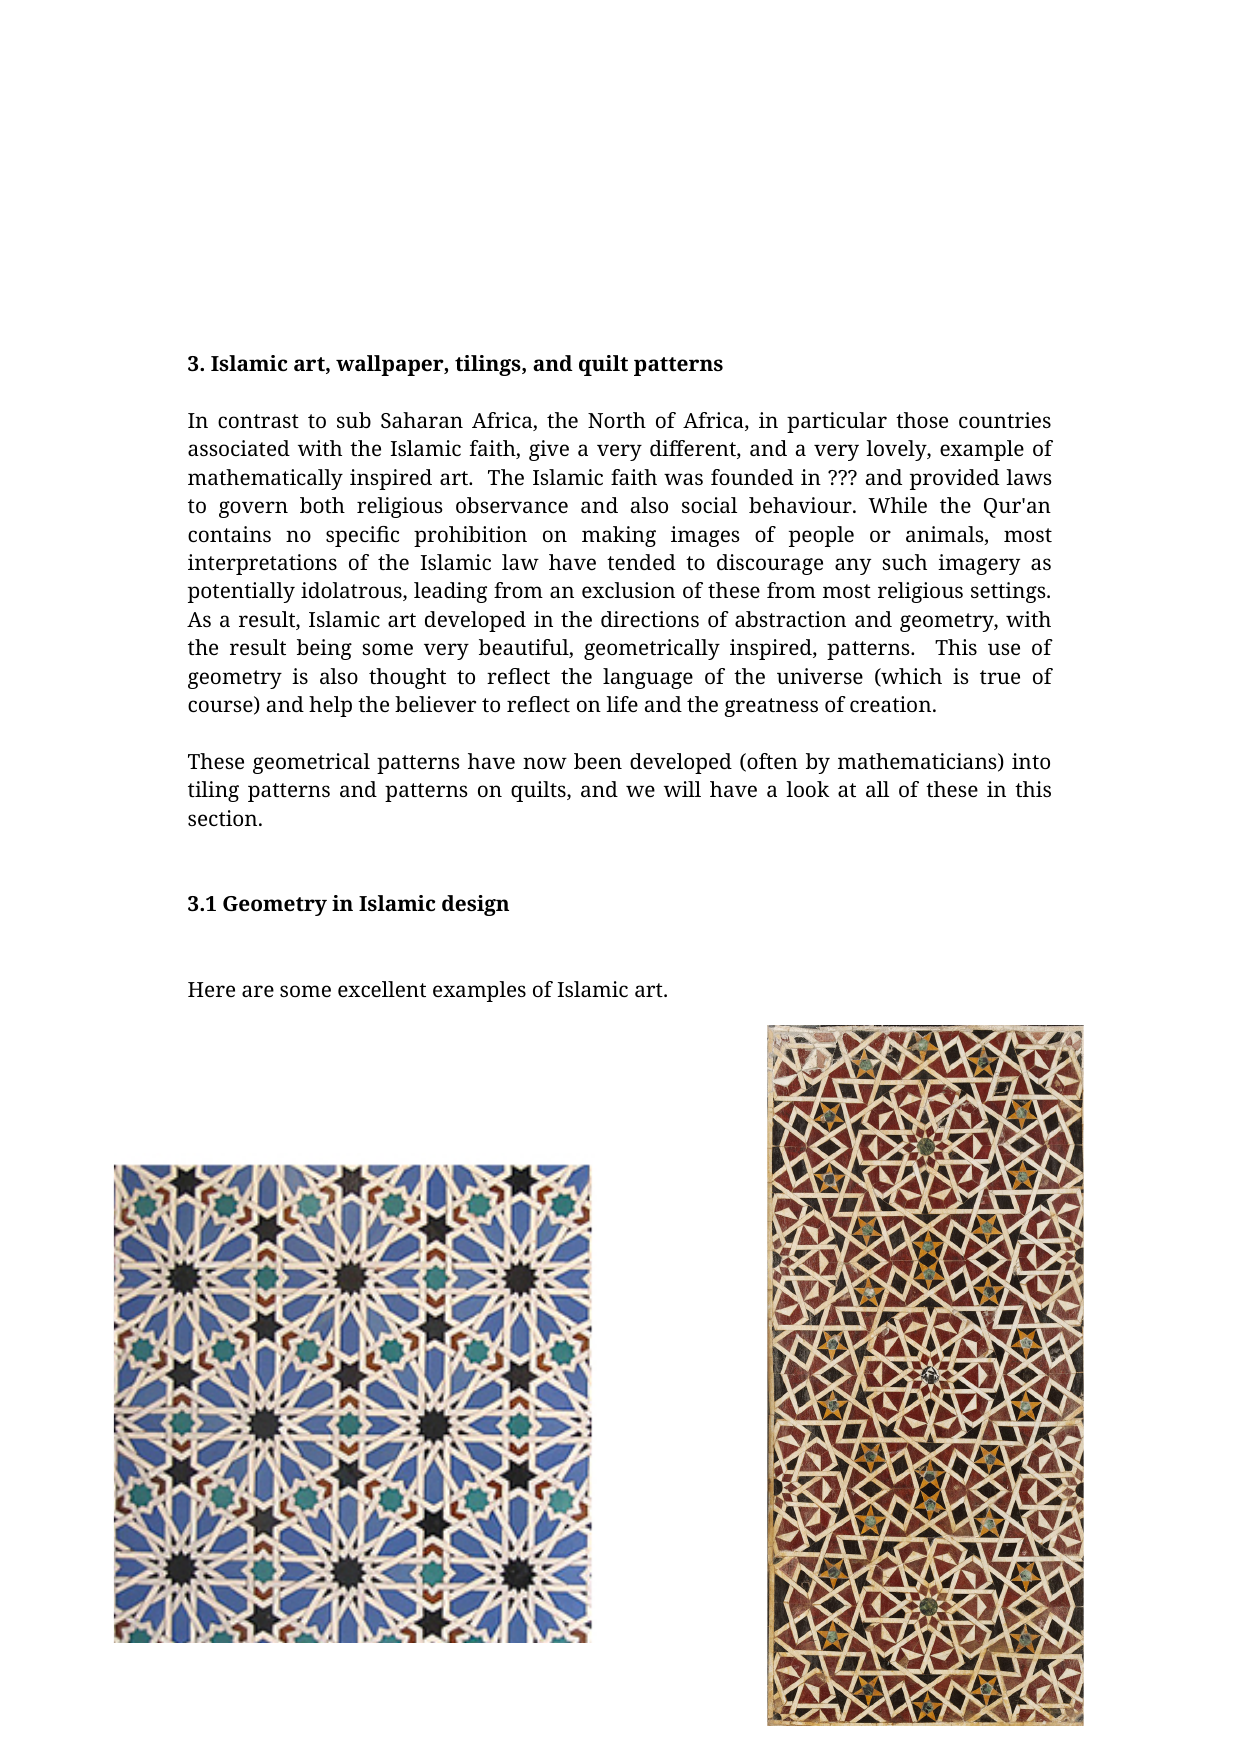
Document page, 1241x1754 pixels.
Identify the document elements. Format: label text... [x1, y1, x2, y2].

text In contrast to sub Saharan Africa, the North of Africa, in particular those countries associated with the Islamic faith, give a very different, and a very lovely, example of mathematically inspired art. The Islamic faith was founded in ??? and provided laws to govern both religious observance and also social behaviour. While the Qur'an contains no specific prohibition on making images of people or animals, most interpretations of the Islamic law have tended to discourage any such imagery as potentially idolatrous, leading from an exclusion of these from most religious settings. As a result, Islamic art developed in the directions of abstraction and geometry, with the result being some very beautiful, geometrically inspired, patterns. This use of geometry is also thought to reflect the language of the universe (which is true of course) and help the believer to reflect on life and the greatness of creation. [187, 406, 1053, 719]
text Here are some excellent examples of Islamic art. [187, 975, 1053, 1003]
text 3. Islamic art, wallpaper, tilings, and quilt patterns [187, 349, 1053, 377]
picture [767, 1025, 1084, 1725]
text 3.1 Geometry in Islamic design [187, 889, 1053, 918]
picture [112, 1153, 609, 1640]
text These geometrical patterns have now been developed (often by mathematicians) into tiling patterns and patterns on quilts, and we will have a look at all of these in this section. [187, 747, 1053, 832]
